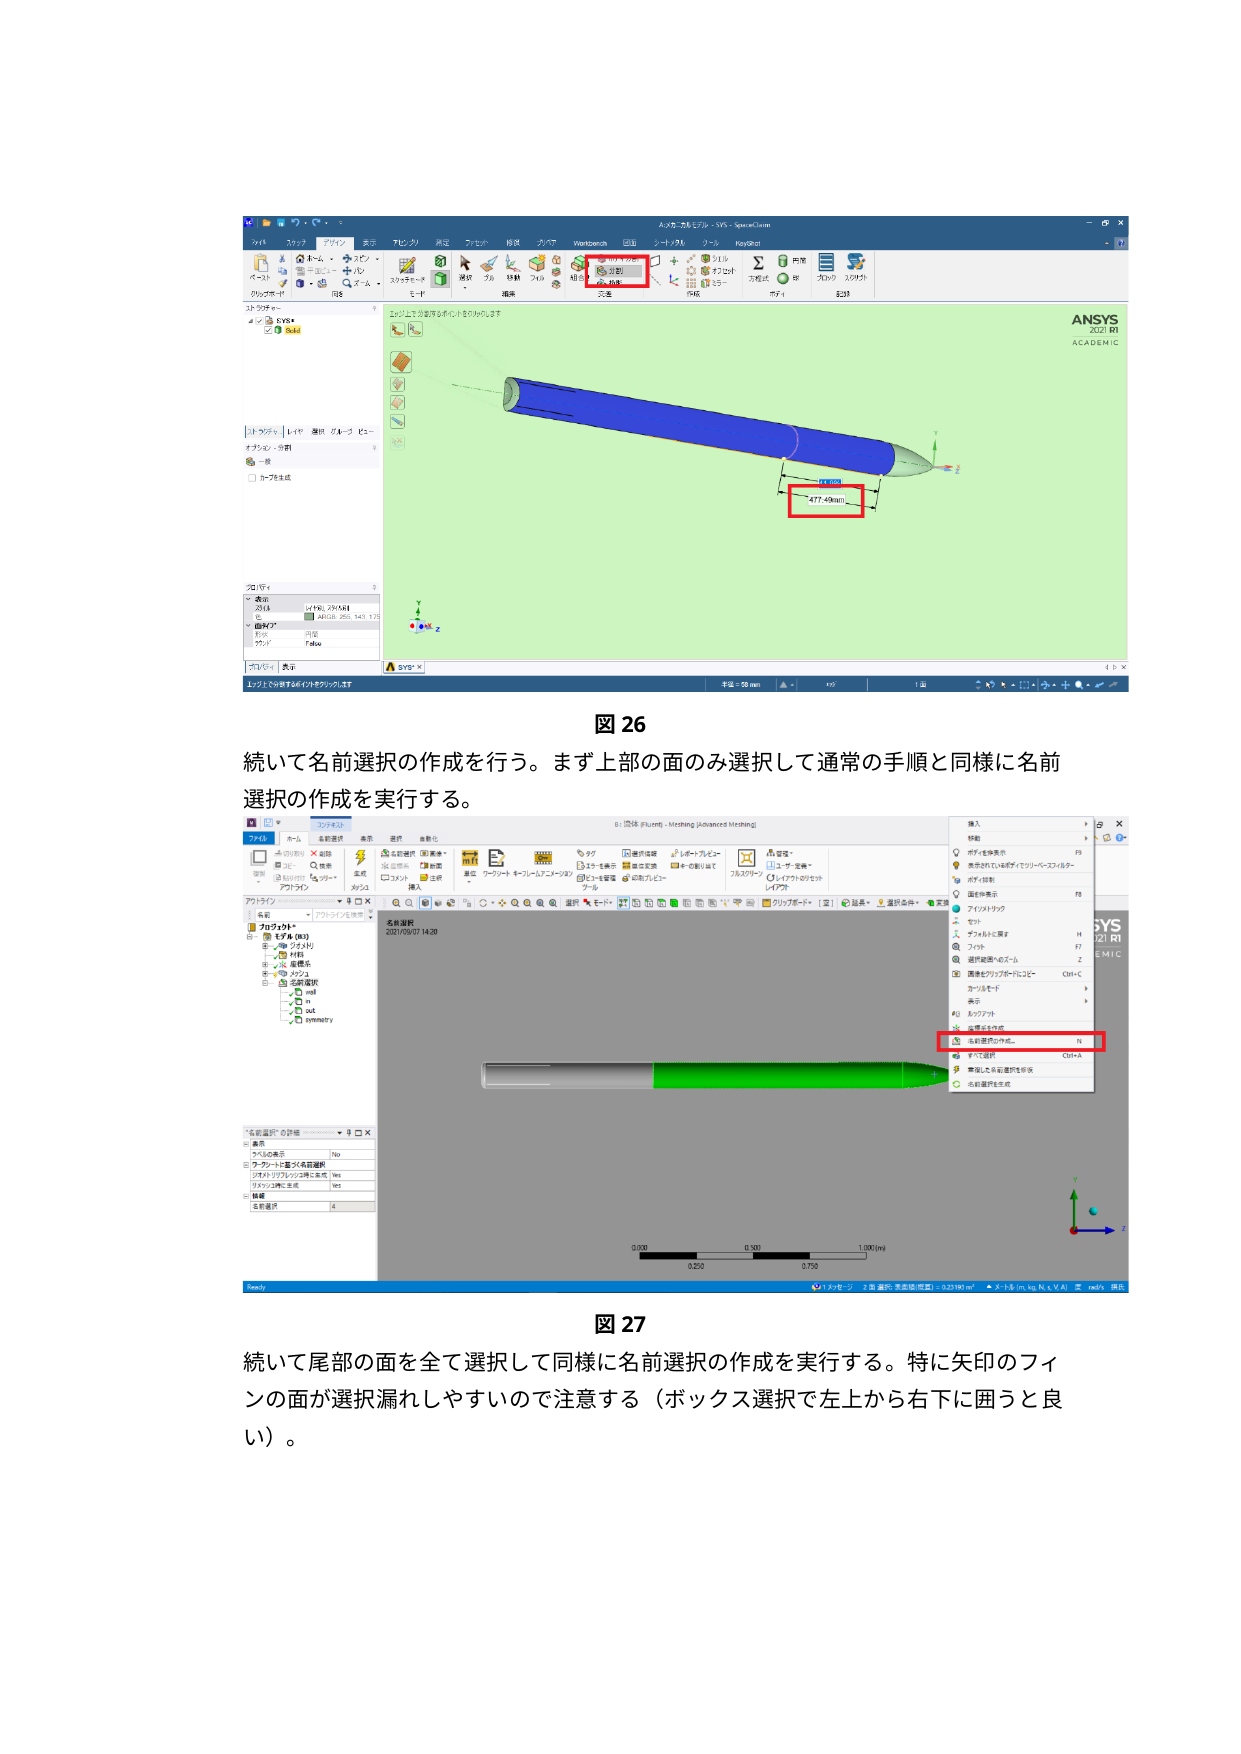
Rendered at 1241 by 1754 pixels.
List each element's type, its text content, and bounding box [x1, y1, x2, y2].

text 図 27 [177, 1304, 1063, 1342]
text 図 26 [177, 704, 1063, 742]
text 続いて尾部の面を全て選択して同様に名前選択の作成を実行する。特に矢印のフィンの面が選択漏れしやすいので注意する（ボックス選択で左上から右下に囲うと良い）。 [243, 1342, 1063, 1454]
picture [242, 816, 1129, 1293]
text 続いて名前選択の作成を行う。まず上部の面のみ選択して通常の手順と同様に名前選択の作成を実行する。 [243, 742, 1063, 816]
picture [242, 216, 1129, 692]
